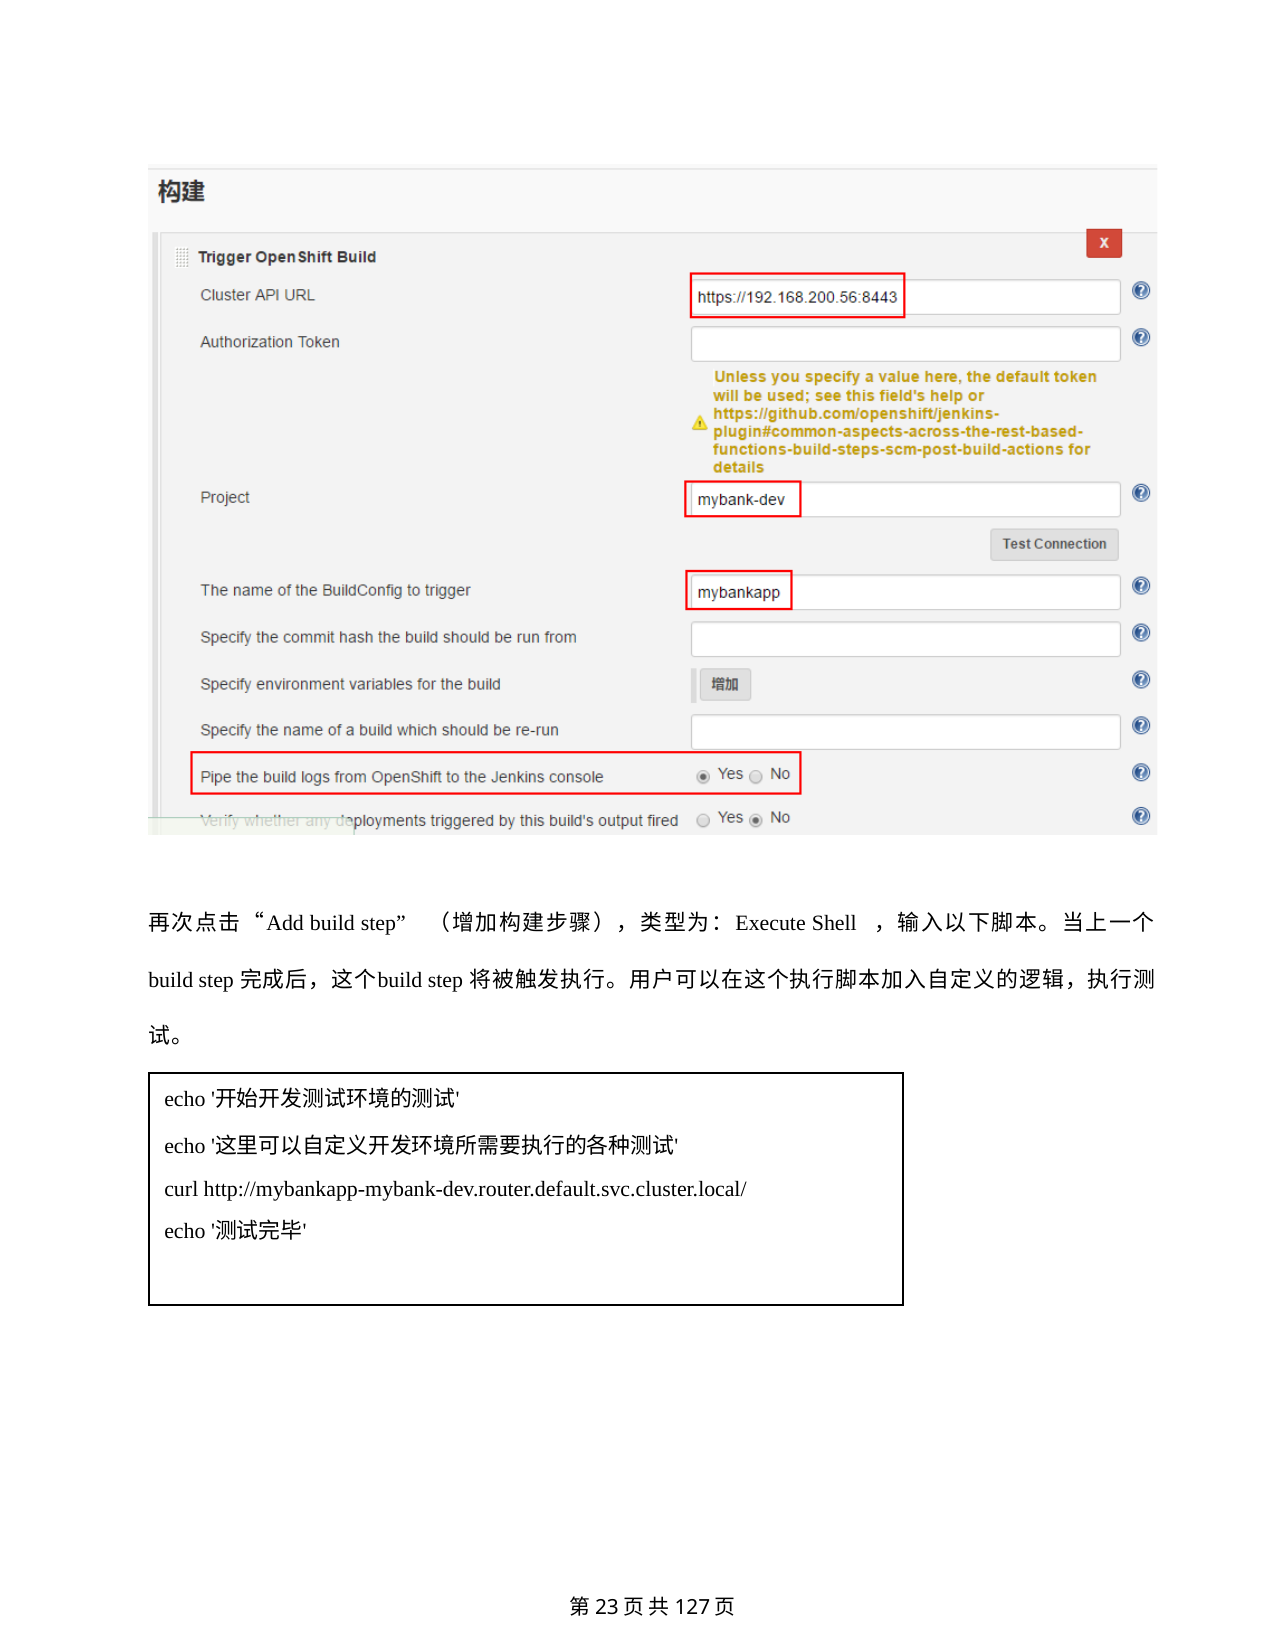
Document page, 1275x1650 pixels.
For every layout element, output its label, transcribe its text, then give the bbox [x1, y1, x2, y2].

text 再次点击“Add build step”（增加构建步骤），类型为：Execute Shell，输入以下脚本。当上一个build step完成后，这个build step将被触发执行。用户可以在这个执行脚本加入自定义的逻辑，执行测试。 [148, 902, 1156, 1052]
picture [148, 164, 1158, 835]
